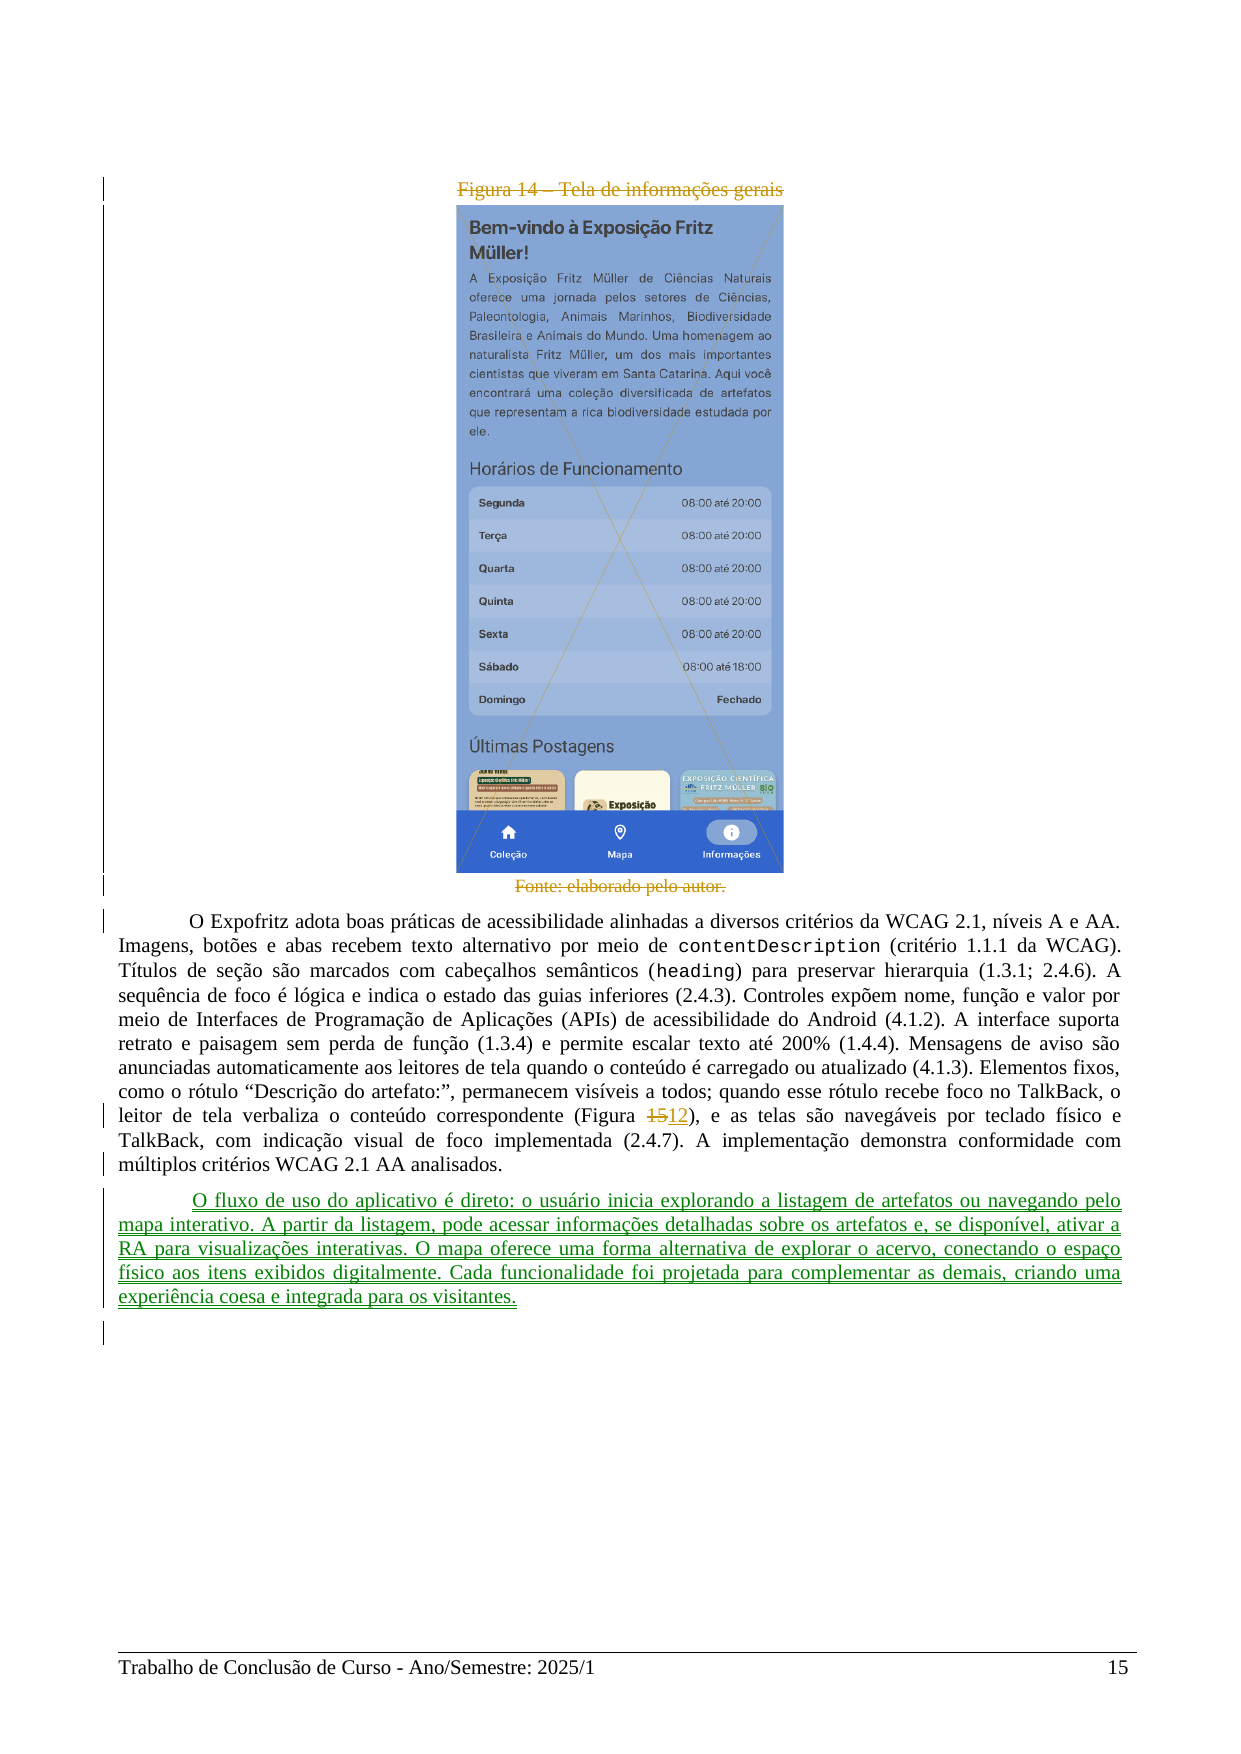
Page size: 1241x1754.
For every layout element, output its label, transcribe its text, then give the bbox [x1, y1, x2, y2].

picture [457, 205, 783, 536]
text O Expofritz adota boas práticas de acessibilidade alinhadas a diversos critérios da WCAG 2.1, níveis A e AA. Imagens, botões e abas recebem texto alternativo por meio de contentDescription (critério 1.1.1 da WCAG). Títulos de seção são marcados com cabeçalhos semânticos (heading) para preservar hierarquia (1.3.1; 2.4.6). A sequência de foco é lógica e indica o estado das guias inferiores (2.4.3). Controles expõem nome, função e valor por meio de Interfaces de Programação de Aplicações (APIs) de acessibilidade do Android (4.1.2). A interface suporta retrato e paisagem sem perda de função (1.3.4) e permite escalar texto até 200% (1.4.4). Mensagens de aviso são anunciadas automaticamente aos leitores de tela quando o conteúdo é carregado ou atualizado (4.1.3). Elementos fixos, como o rótulo “Descrição do artefato:”, permanecem visíveis a todos; quando esse rótulo recebe foco no TalkBack, o leitor de tela verbaliza o conteúdo correspondente (Figura ), e as telas são navegáveis por teclado físico e TalkBack, com indicação visual de foco implementada (2.4.7). A implementação demonstra conformidade com múltiplos critérios WCAG 2.1 AA analisados. [118, 909, 1122, 1176]
picture [456, 207, 619, 871]
picture [457, 542, 783, 873]
picture [621, 208, 784, 870]
